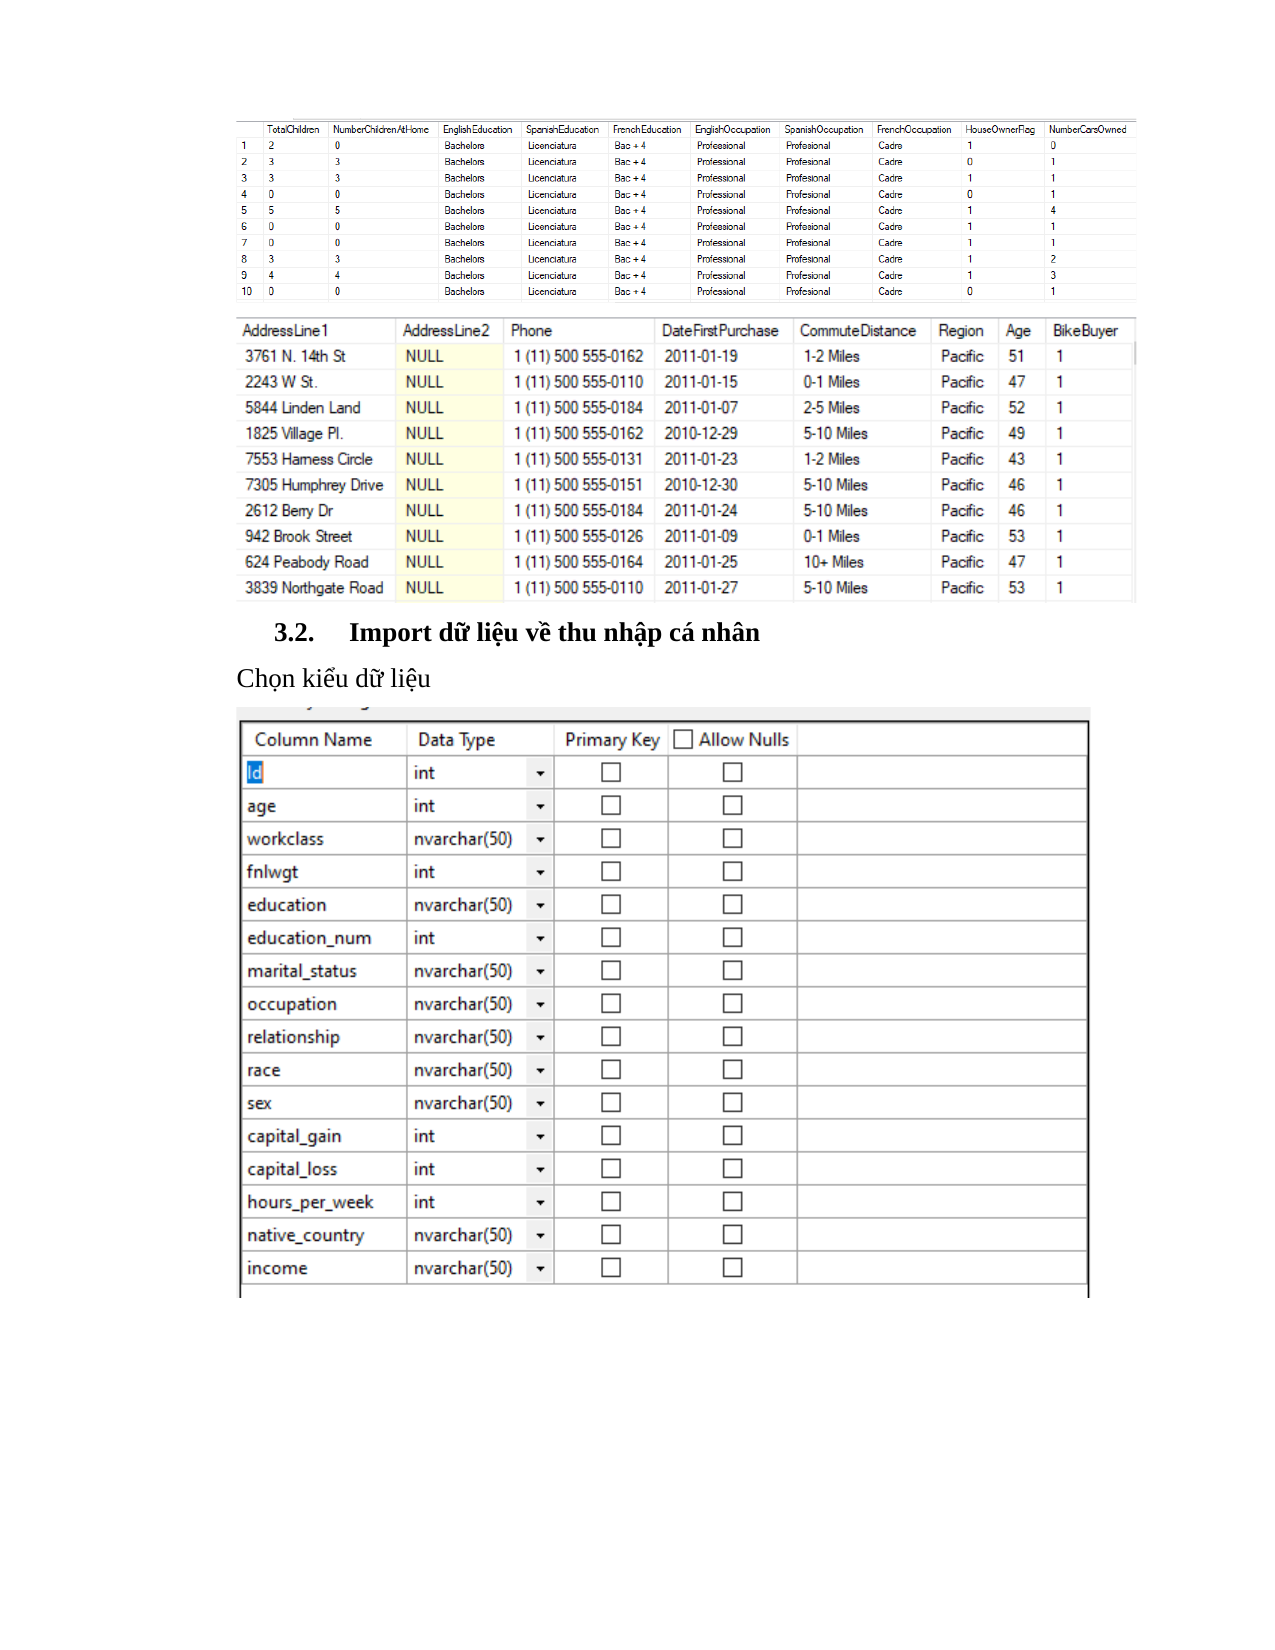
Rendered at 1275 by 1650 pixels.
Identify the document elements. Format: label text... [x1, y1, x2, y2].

picture [236, 316, 1137, 603]
text Chọn kiểu dữ liệu [236, 662, 1186, 693]
picture [236, 707, 1091, 1298]
subtitle Import dữ liệu về thu nhập cá nhân [274, 617, 1186, 648]
picture [236, 118, 1137, 303]
